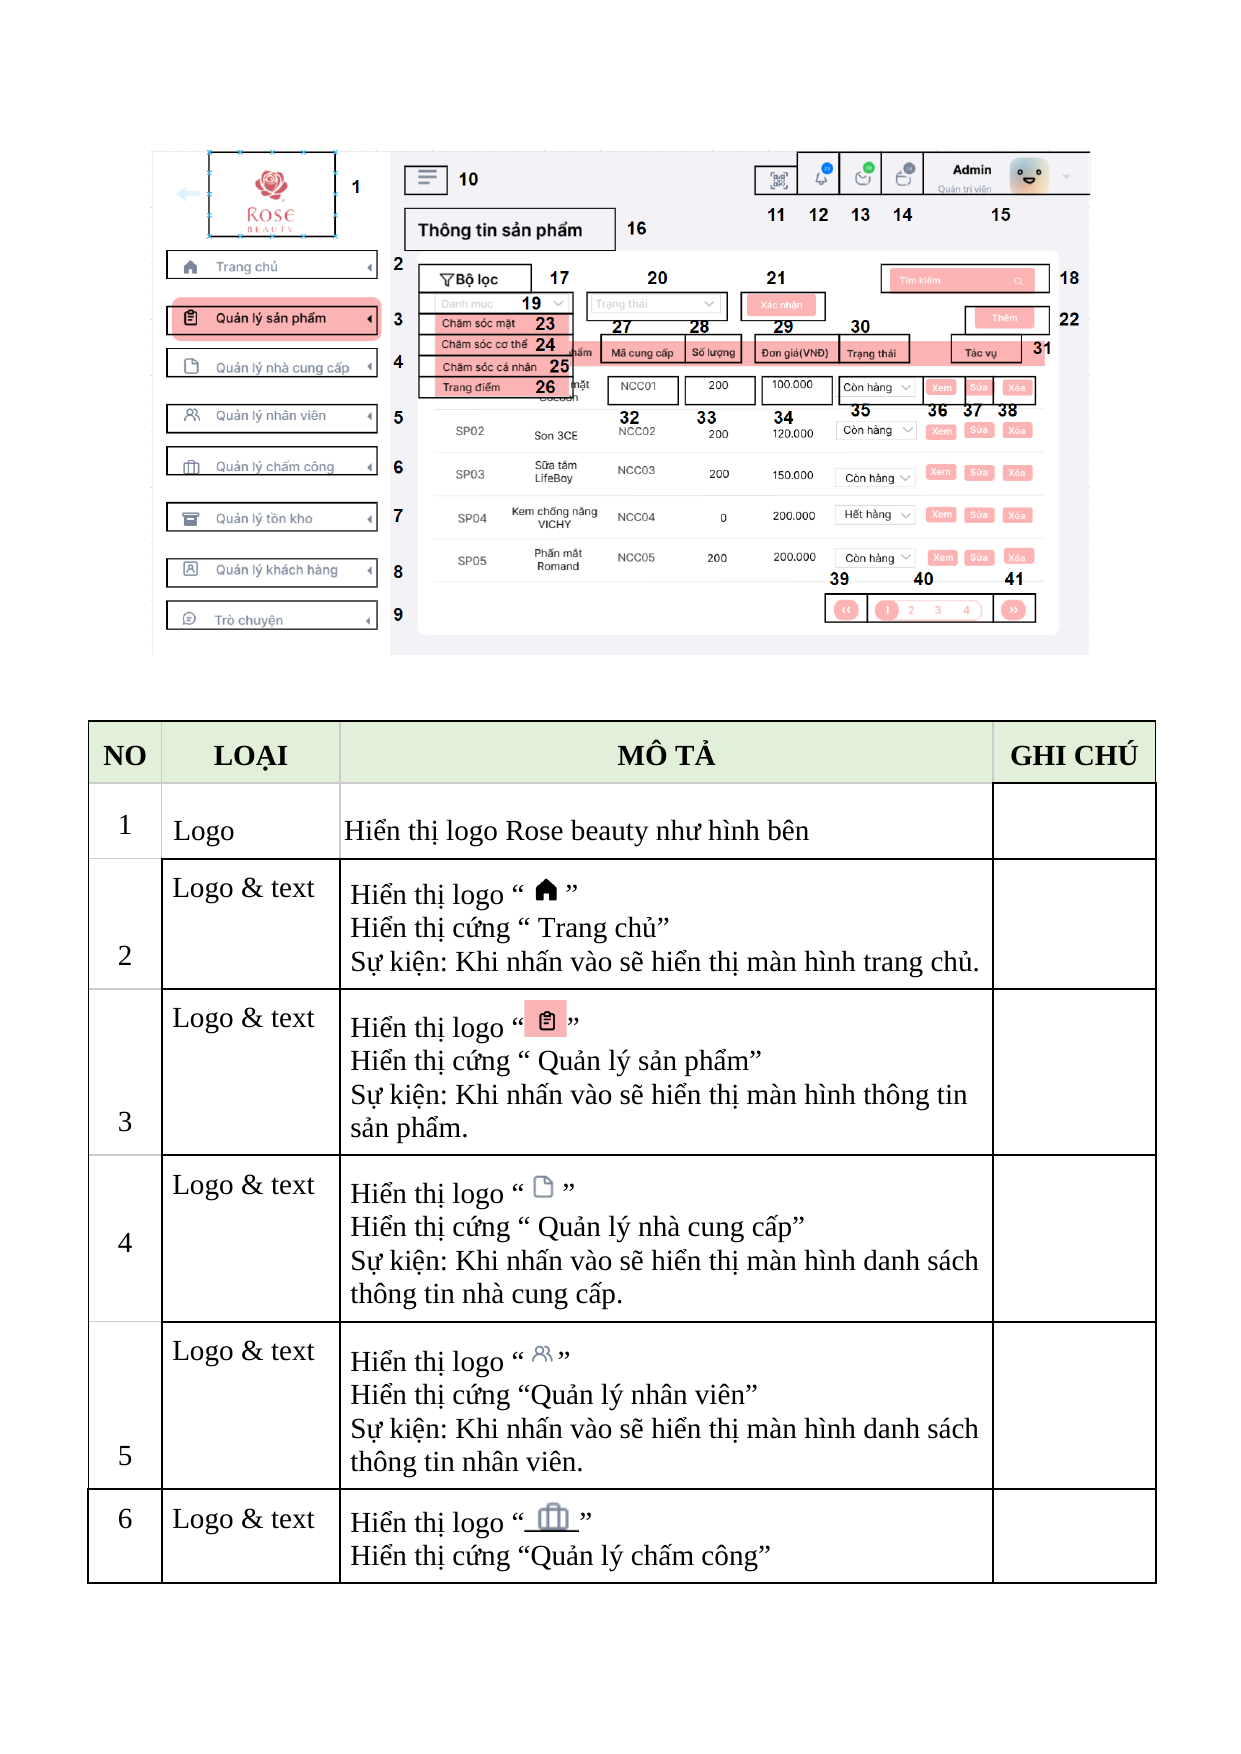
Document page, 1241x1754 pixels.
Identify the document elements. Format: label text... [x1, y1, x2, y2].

picture [150, 150, 1091, 655]
table_header NO [89, 722, 161, 782]
table_cell 4 [89, 1156, 161, 1321]
table_cell Logo & text [163, 1323, 339, 1488]
table_cell Logo & text [163, 1156, 339, 1321]
picture [524, 1333, 558, 1371]
picture [524, 1500, 579, 1532]
table_cell [994, 990, 1155, 1154]
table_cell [341, 1490, 992, 1582]
table_cell Hiển thị logo “” Hiển thị cứng “ Quản lý sản phẩm” Sự kiện: Khi nhấn vào sẽ hiển thị màn hình thông tin sản phẩm. [341, 990, 992, 1154]
table_cell [994, 1156, 1155, 1321]
picture [524, 1166, 562, 1204]
table_header LOẠI [162, 722, 339, 782]
table_cell 5 [89, 1322, 161, 1488]
table_cell [994, 860, 1155, 988]
table_cell 6 [89, 1490, 161, 1582]
table_cell 3 [89, 990, 161, 1154]
table_cell [994, 1490, 1155, 1582]
table_cell [994, 784, 1155, 857]
table_header MÔ TẢ [341, 722, 992, 782]
table_cell Hiển thị logo Rose beauty như hình bên [341, 784, 992, 857]
table_cell Hiển thị logo “” Hiển thị cứng “ Trang chủ” Sự kiện: Khi nhấn vào sẽ hiển thị màn hình trang chủ. [341, 860, 992, 988]
table_cell 1 [89, 784, 161, 857]
table_header GHI CHÚ [994, 722, 1155, 782]
table_cell Hiển thị logo “” Hiển thị cứng “Quản lý nhân viên” Sự kiện: Khi nhấn vào sẽ hiển thị màn hình danh sách thông tin nhân viên. [341, 1323, 992, 1488]
table_cell Logo [162, 784, 339, 857]
table_cell 2 [89, 859, 161, 988]
table_cell [994, 1323, 1155, 1488]
table_cell Logo & text [163, 1490, 339, 1582]
table_cell Logo & text [163, 990, 339, 1154]
picture [524, 1000, 567, 1037]
table_cell Logo & text [163, 860, 339, 988]
table_cell Hiển thị logo “” Hiển thị cứng “ Quản lý nhà cung cấp” Sự kiện: Khi nhấn vào sẽ hiển thị màn hình danh sách thông tin nhà cung cấp. [341, 1156, 992, 1321]
picture [524, 870, 565, 904]
